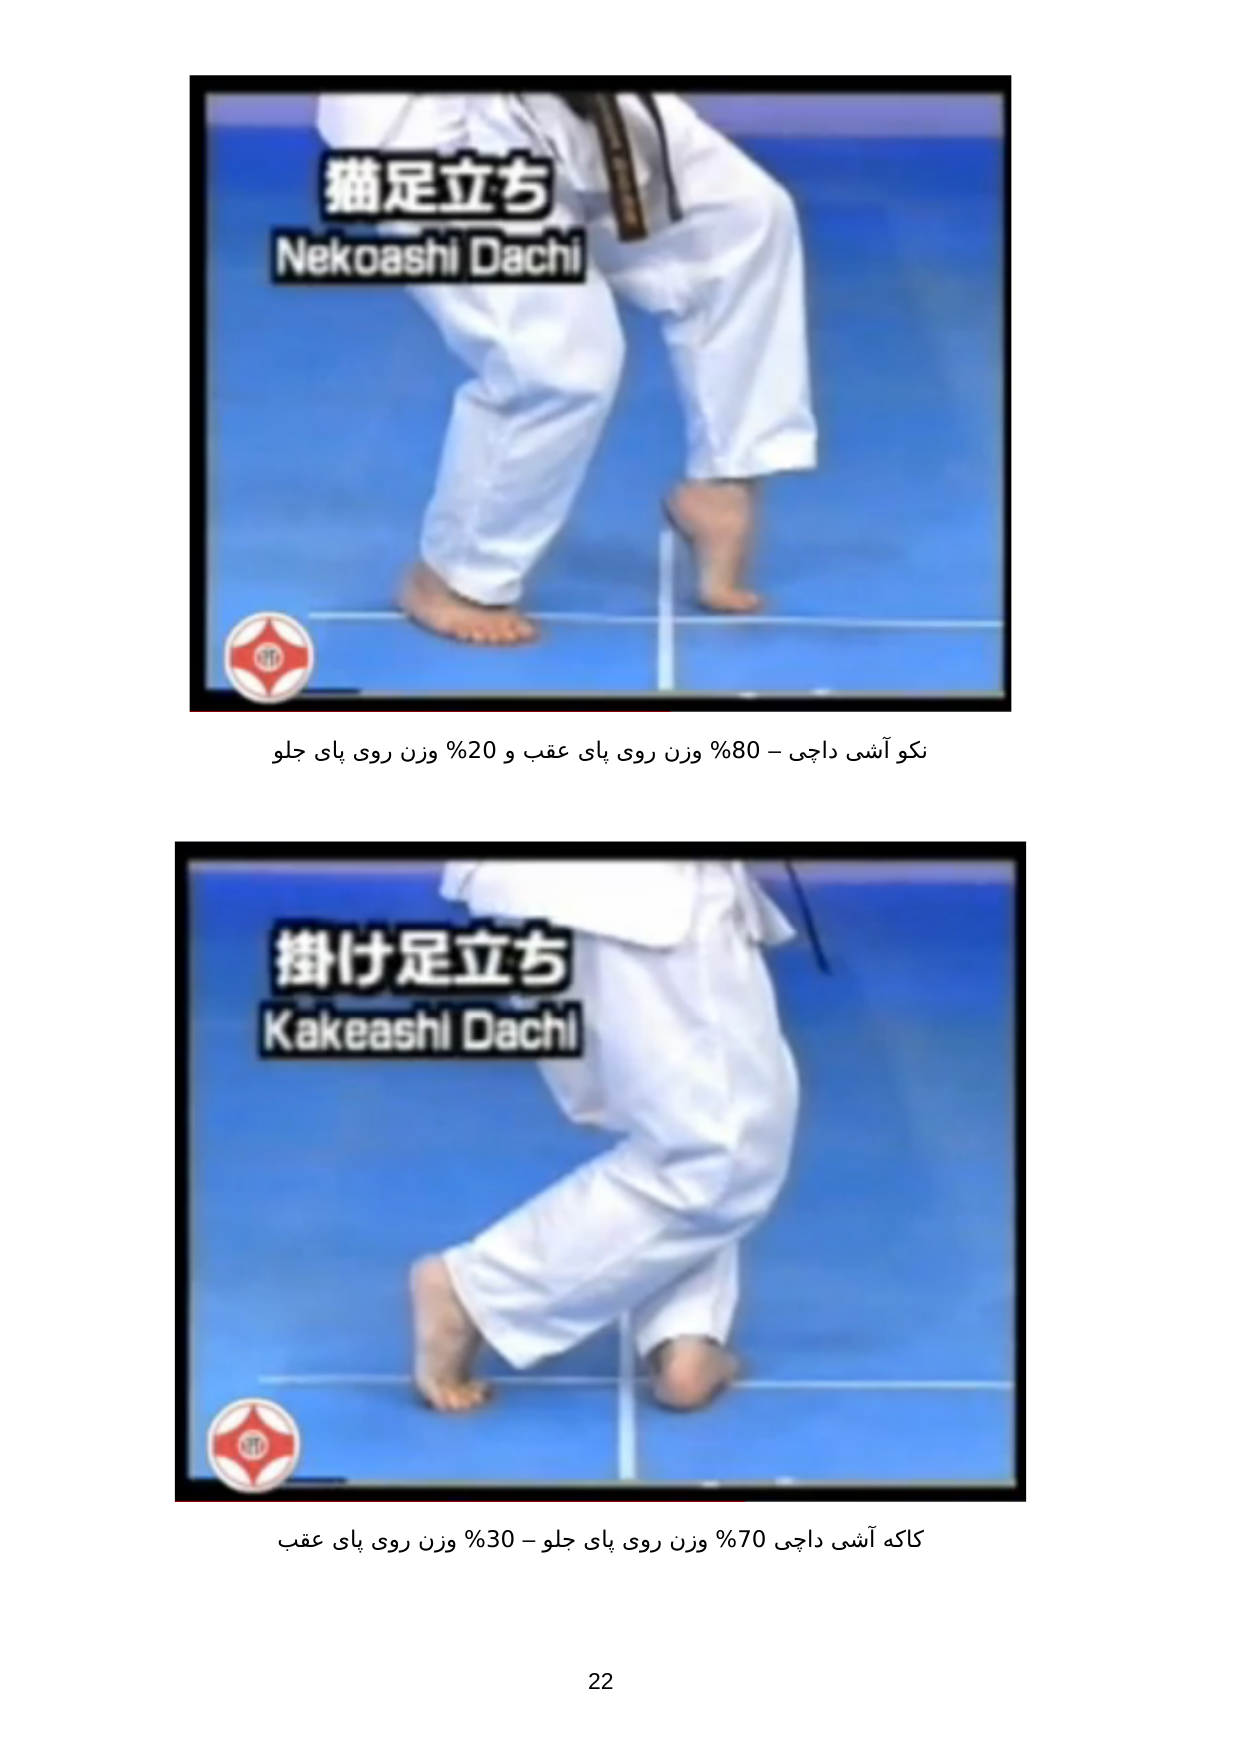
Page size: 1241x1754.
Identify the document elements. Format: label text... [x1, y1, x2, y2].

text کاکه آشی داچی 70% وزن روی پای جلو – 30% وزن روی پای عقب [66, 1526, 1135, 1553]
picture [189, 75, 1012, 712]
picture [174, 841, 1027, 1502]
text نکو آشی داچی – 80% وزن روی پای عقب و 20% وزن روی پای جلو [66, 737, 1135, 764]
